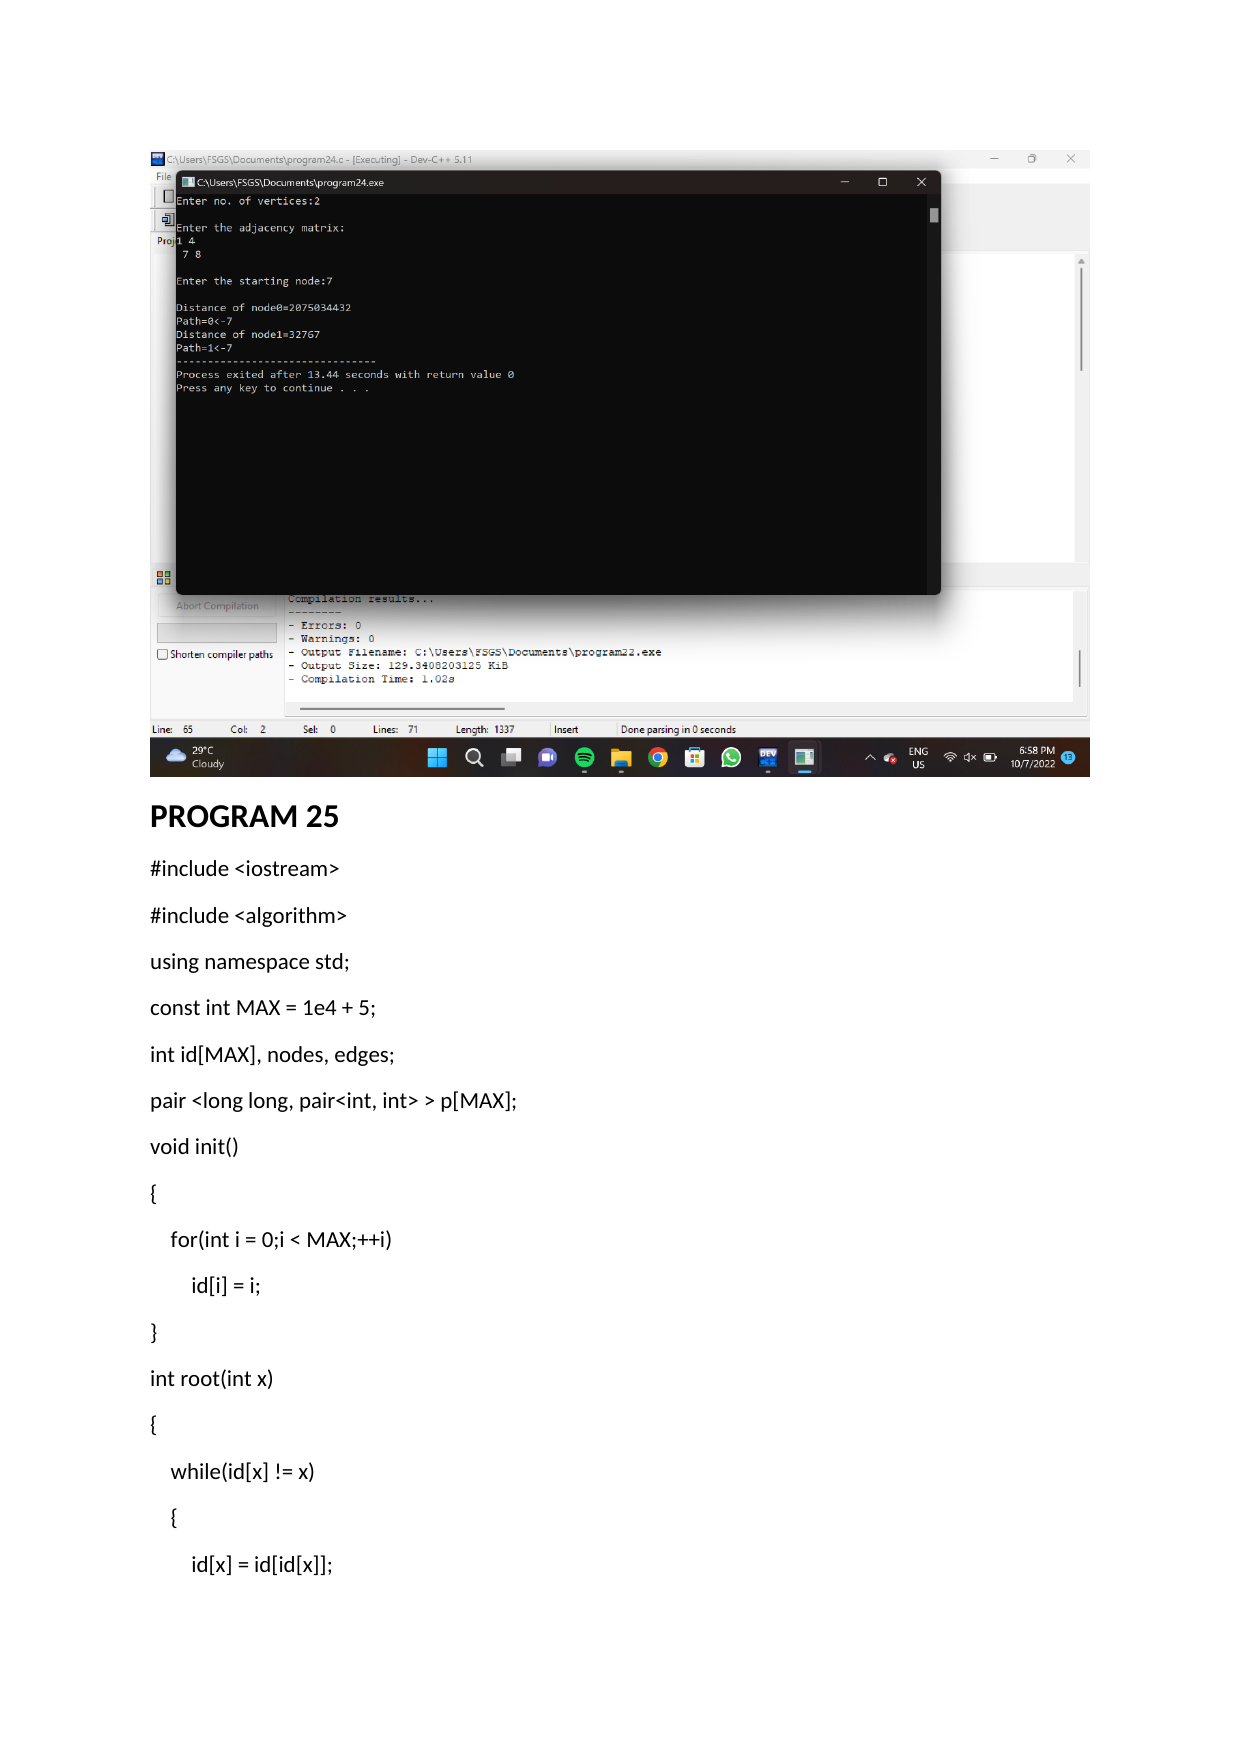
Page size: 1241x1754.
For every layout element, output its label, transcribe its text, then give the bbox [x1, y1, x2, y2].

picture [150, 150, 1090, 777]
text for(int i = 0;i < MAX;++i) [150, 1225, 1090, 1253]
text const int MAX = 1e4 + 5; [150, 993, 1090, 1021]
text void init() [150, 1132, 1090, 1161]
text pair <long long, pair<int, int> > p[MAX]; [150, 1086, 1090, 1114]
text id[i] = i; [150, 1272, 1090, 1299]
text int id[MAX], nodes, edges; [150, 1040, 1090, 1068]
text int root(int x) [150, 1364, 1090, 1392]
text #include <iostream> [150, 854, 1090, 882]
text #include <algorithm> [150, 901, 1090, 929]
text } [150, 1318, 1090, 1346]
text { [150, 1503, 1090, 1531]
text id[x] = id[id[x]]; [150, 1550, 1090, 1578]
text using namespace std; [150, 947, 1090, 975]
text { [150, 1411, 1090, 1439]
text { [150, 1179, 1090, 1207]
text while(id[x] != x) [150, 1457, 1090, 1485]
text PROGRAM 25 [150, 794, 1090, 835]
